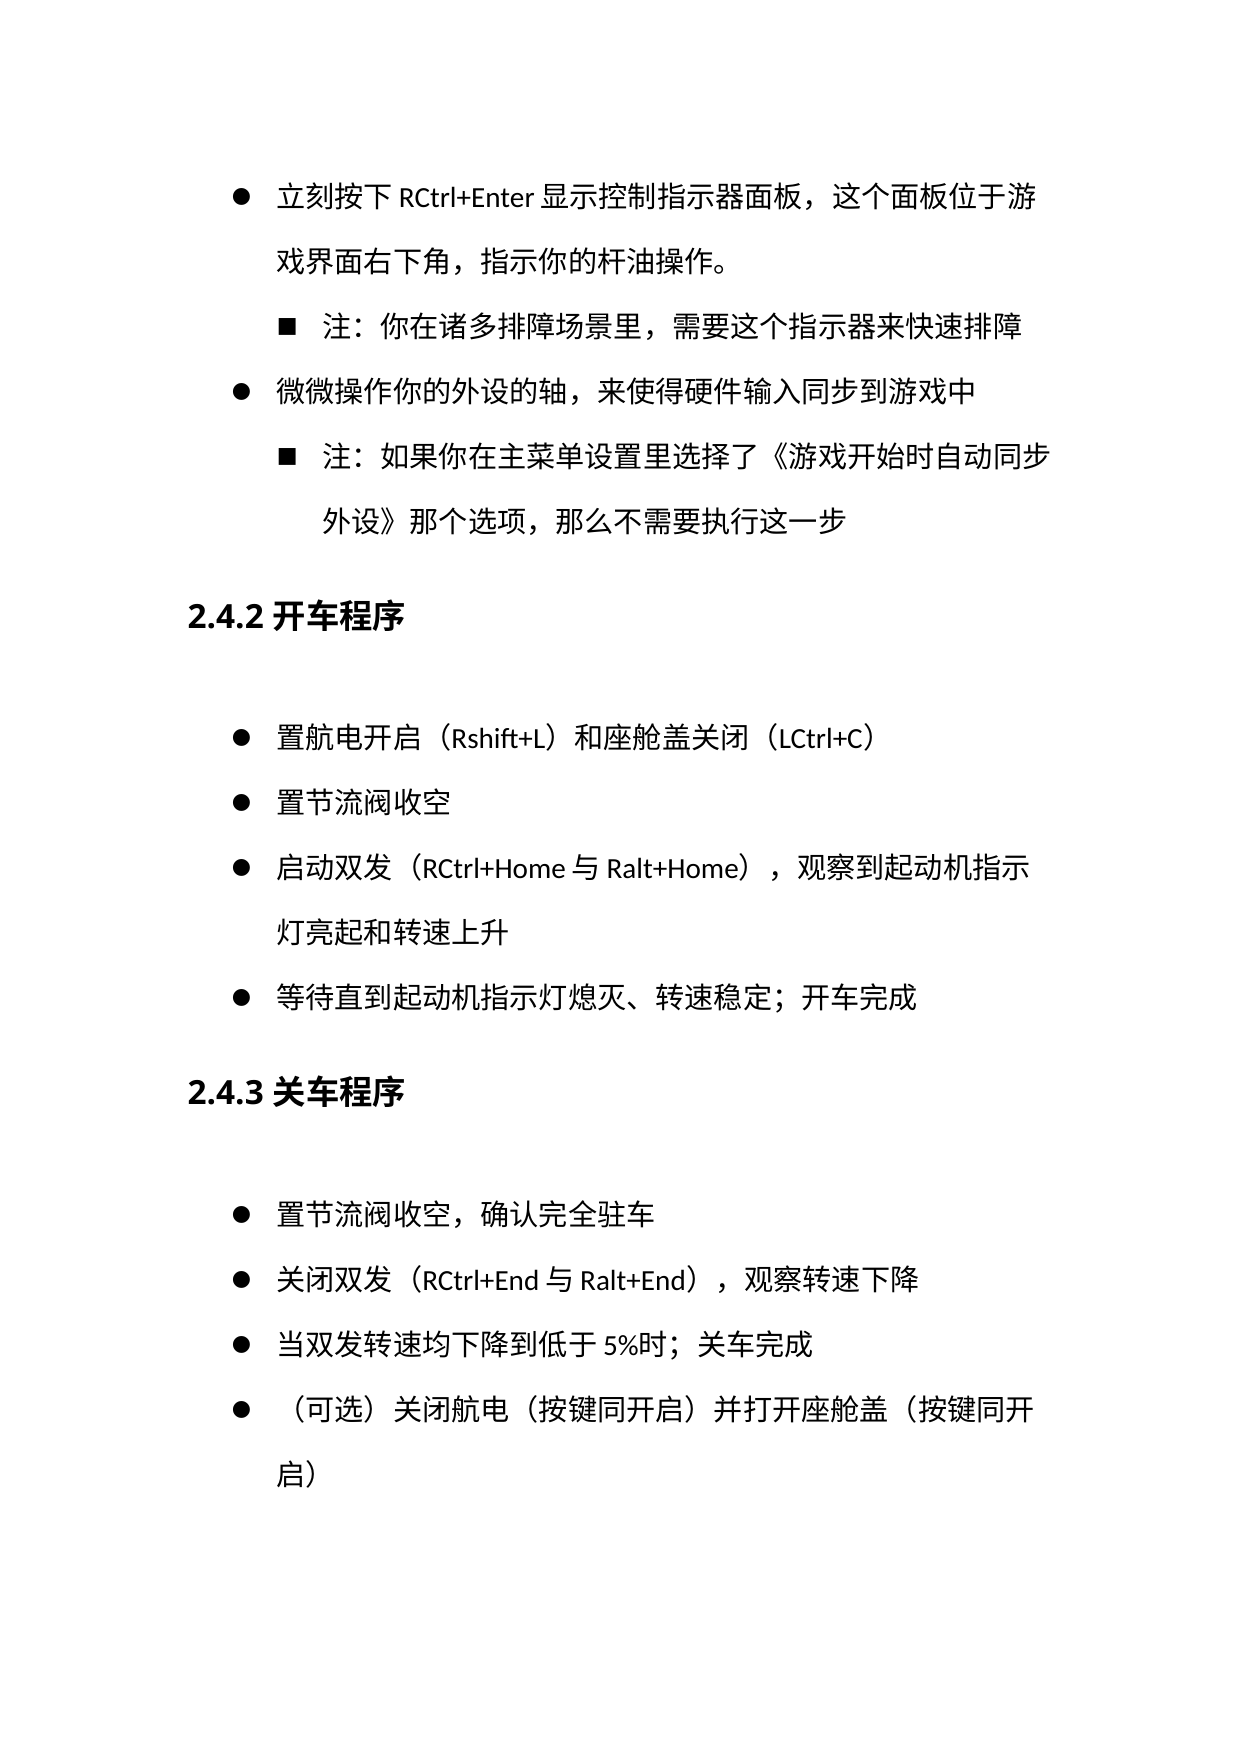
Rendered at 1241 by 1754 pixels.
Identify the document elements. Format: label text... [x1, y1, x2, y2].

list 立刻按下RCtrl+Enter显示控制指示器面板，这个面板位于游戏界面右下角，指示你的杆油操作。 [230, 162, 1053, 292]
list 等待直到起动机指示灯熄灭、转速稳定；开车完成 [230, 963, 1053, 1028]
list 置节流阀收空 [230, 768, 1053, 833]
subtitle 2.4.2 开车程序 [187, 581, 1053, 646]
list 置航电开启（Rshift+L）和座舱盖关闭（LCtrl+C） [230, 703, 1053, 768]
list 启动双发（RCtrl+Home与Ralt+Home），观察到起动机指示灯亮起和转速上升 [230, 833, 1053, 963]
list 置节流阀收空，确认完全驻车 [230, 1180, 1053, 1245]
subtitle 2.4.3 关车程序 [187, 1058, 1053, 1123]
list 注：如果你在主菜单设置里选择了《游戏开始时自动同步外设》那个选项，那么不需要执行这一步 [276, 422, 1053, 552]
list 当双发转速均下降到低于5%时；关车完成 [230, 1310, 1053, 1375]
list 关闭双发（RCtrl+End与Ralt+End），观察转速下降 [230, 1245, 1053, 1310]
list 注：你在诸多排障场景里，需要这个指示器来快速排障 [276, 292, 1053, 357]
list （可选）关闭航电（按键同开启）并打开座舱盖（按键同开启） [230, 1375, 1053, 1505]
list 微微操作你的外设的轴，来使得硬件输入同步到游戏中 [230, 357, 1053, 422]
